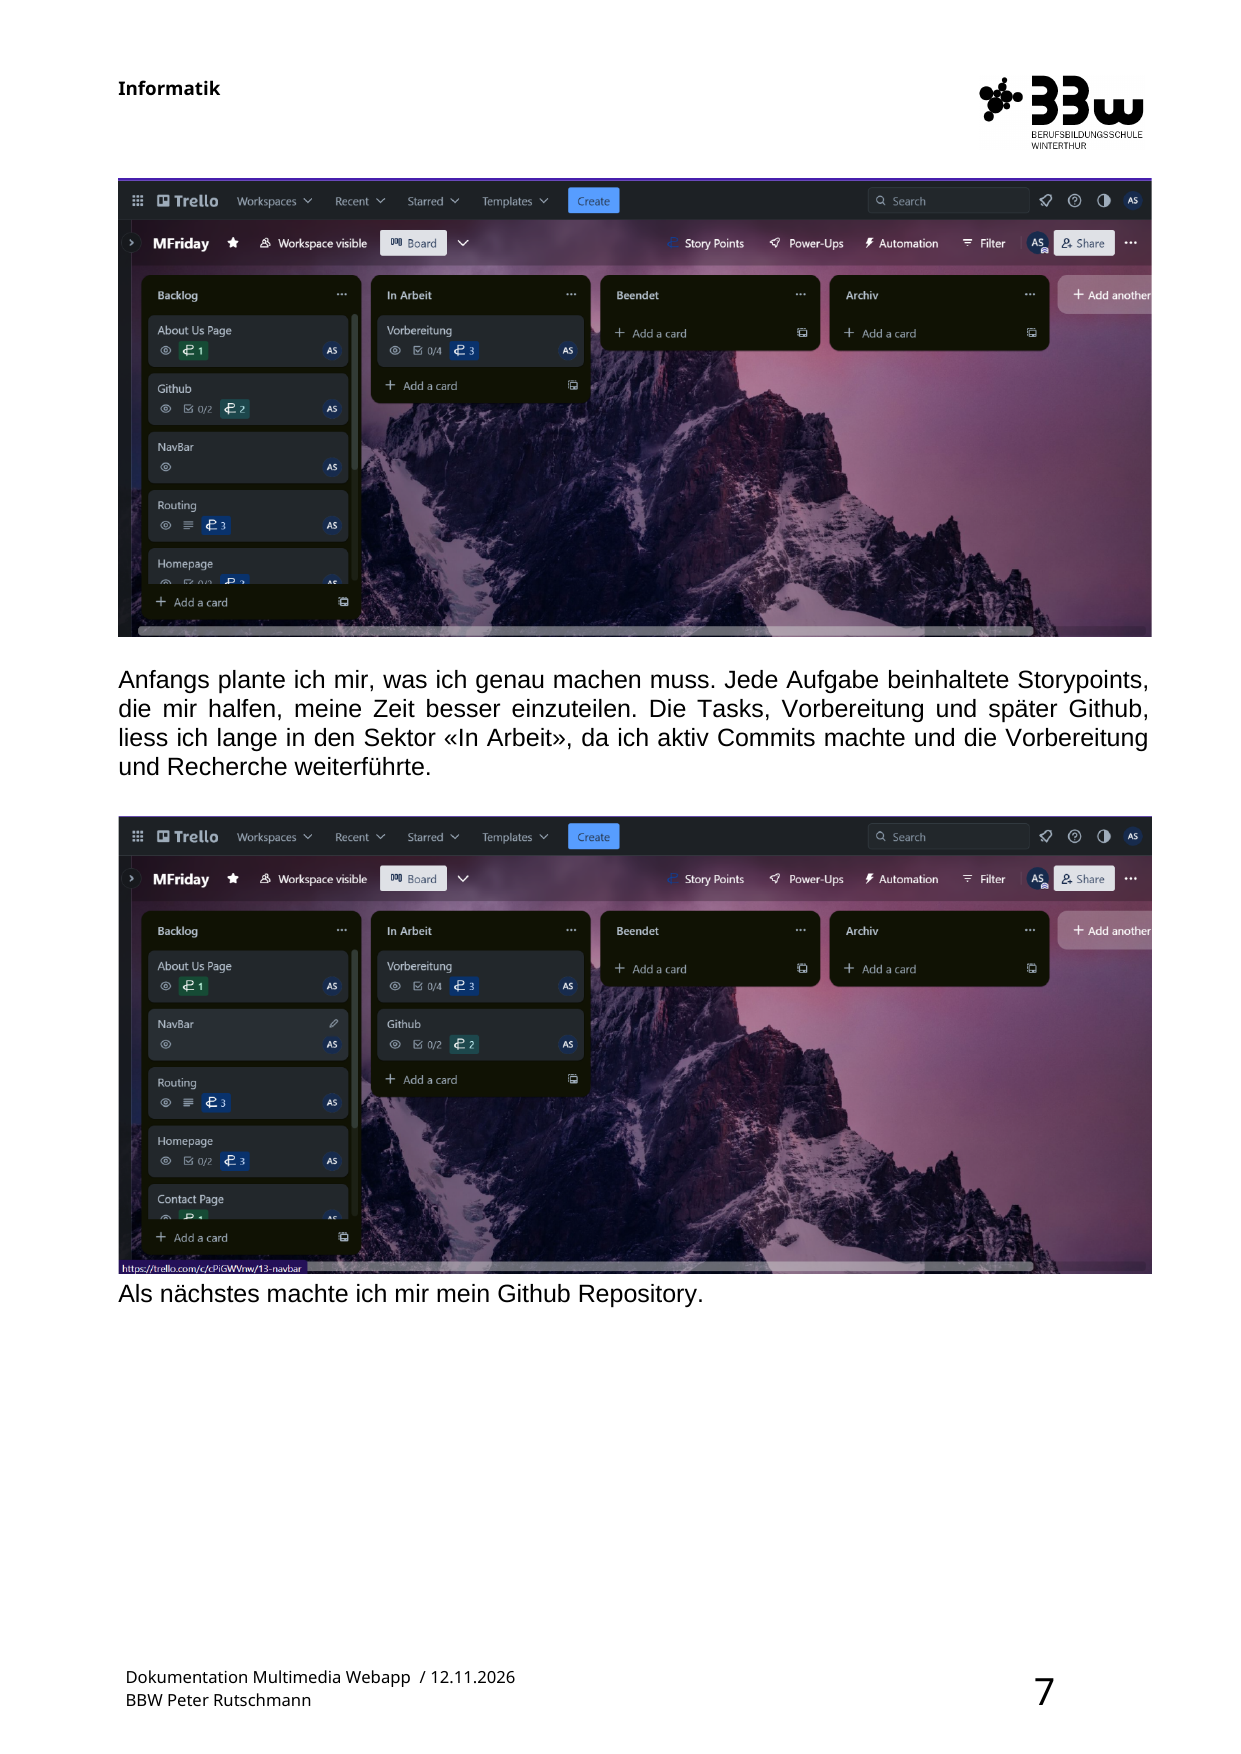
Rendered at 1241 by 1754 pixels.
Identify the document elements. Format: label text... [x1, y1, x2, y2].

text Anfangs plante ich mir, was ich genau machen muss. Jede Aufgabe beinhaltete Storypoints, die mir halfen, meine Zeit besser einzuteilen. Die Tasks, Vorbereitung und später Github, liess ich lange in den Sektor «In Arbeit», da ich aktiv Commits machte und die Vorbereitung und Recherche weiterführte. [118, 665, 1152, 780]
picture [978, 75, 1145, 150]
picture [118, 816, 1152, 1274]
text Als nächstes machte ich mir mein Github Repository. [118, 1279, 1152, 1308]
picture [118, 178, 1152, 637]
